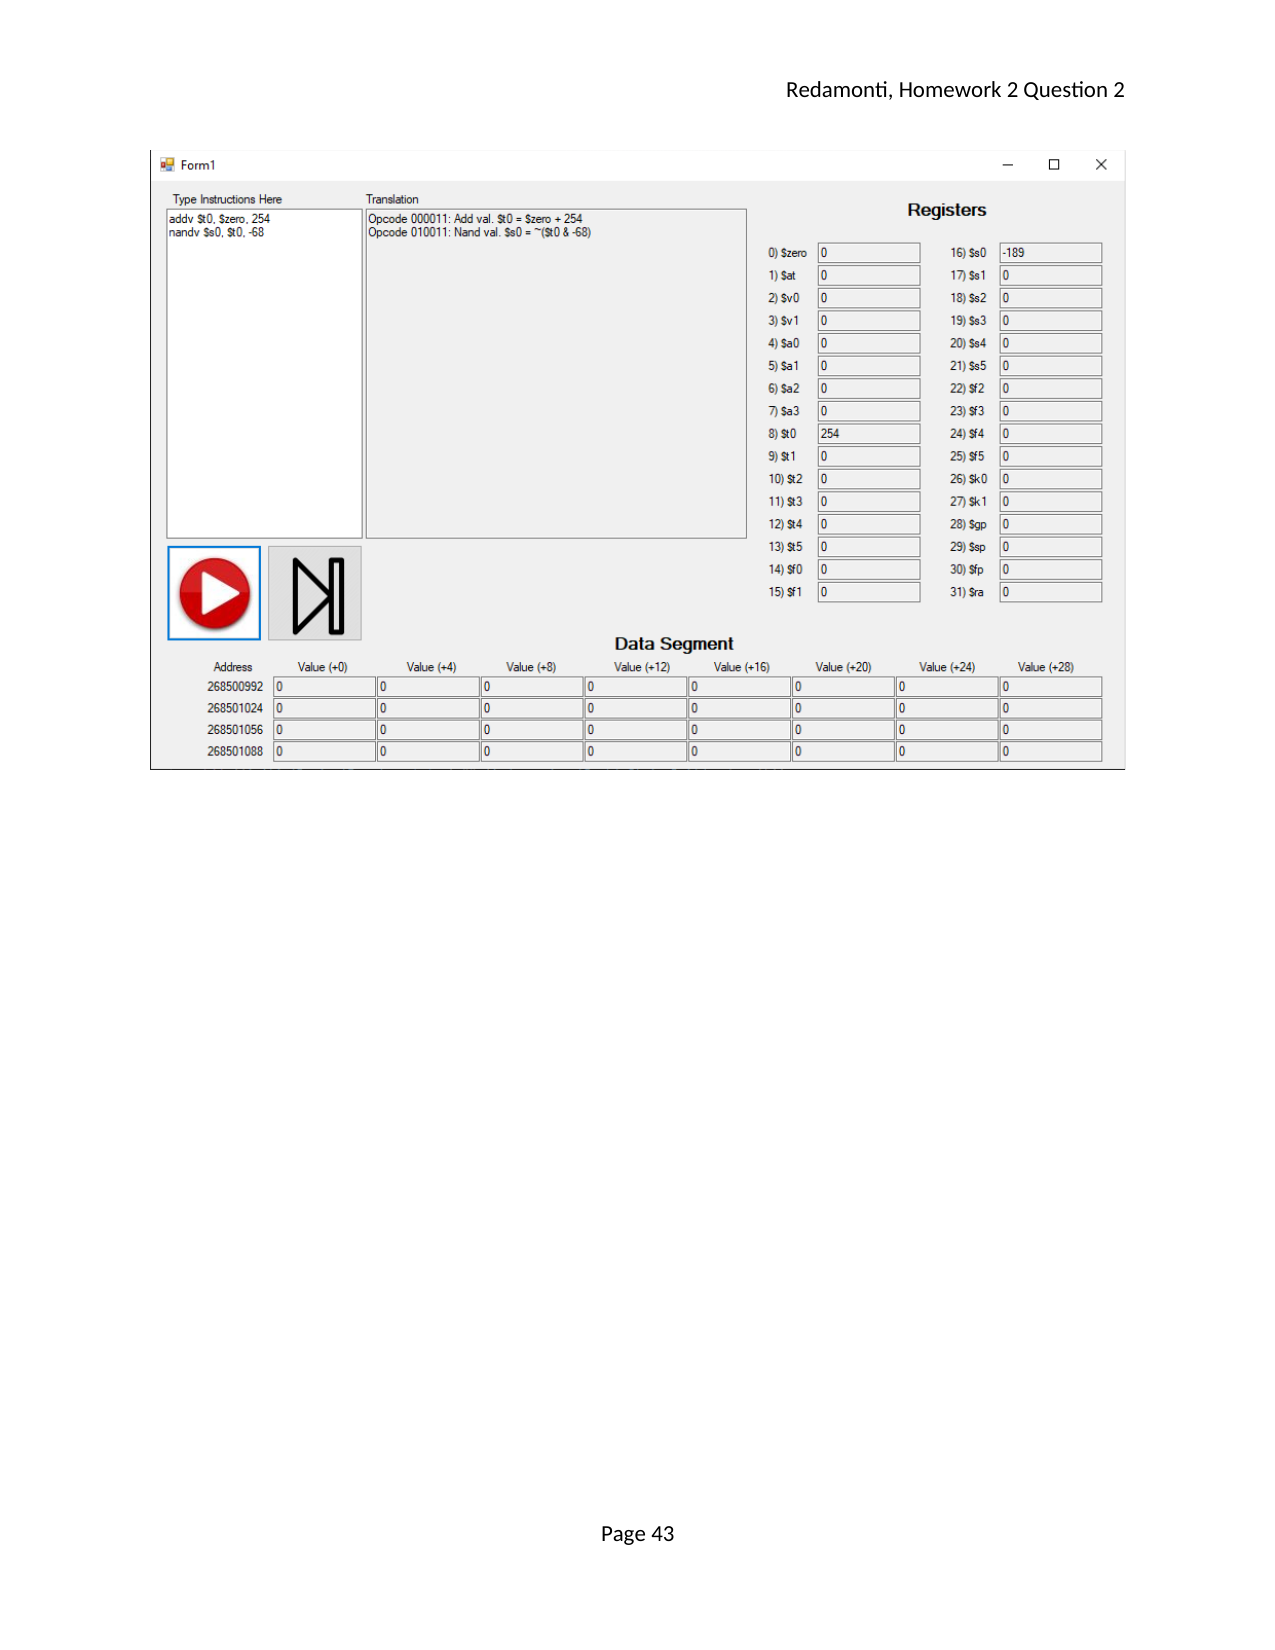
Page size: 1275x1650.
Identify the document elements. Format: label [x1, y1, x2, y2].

picture [150, 150, 1125, 770]
